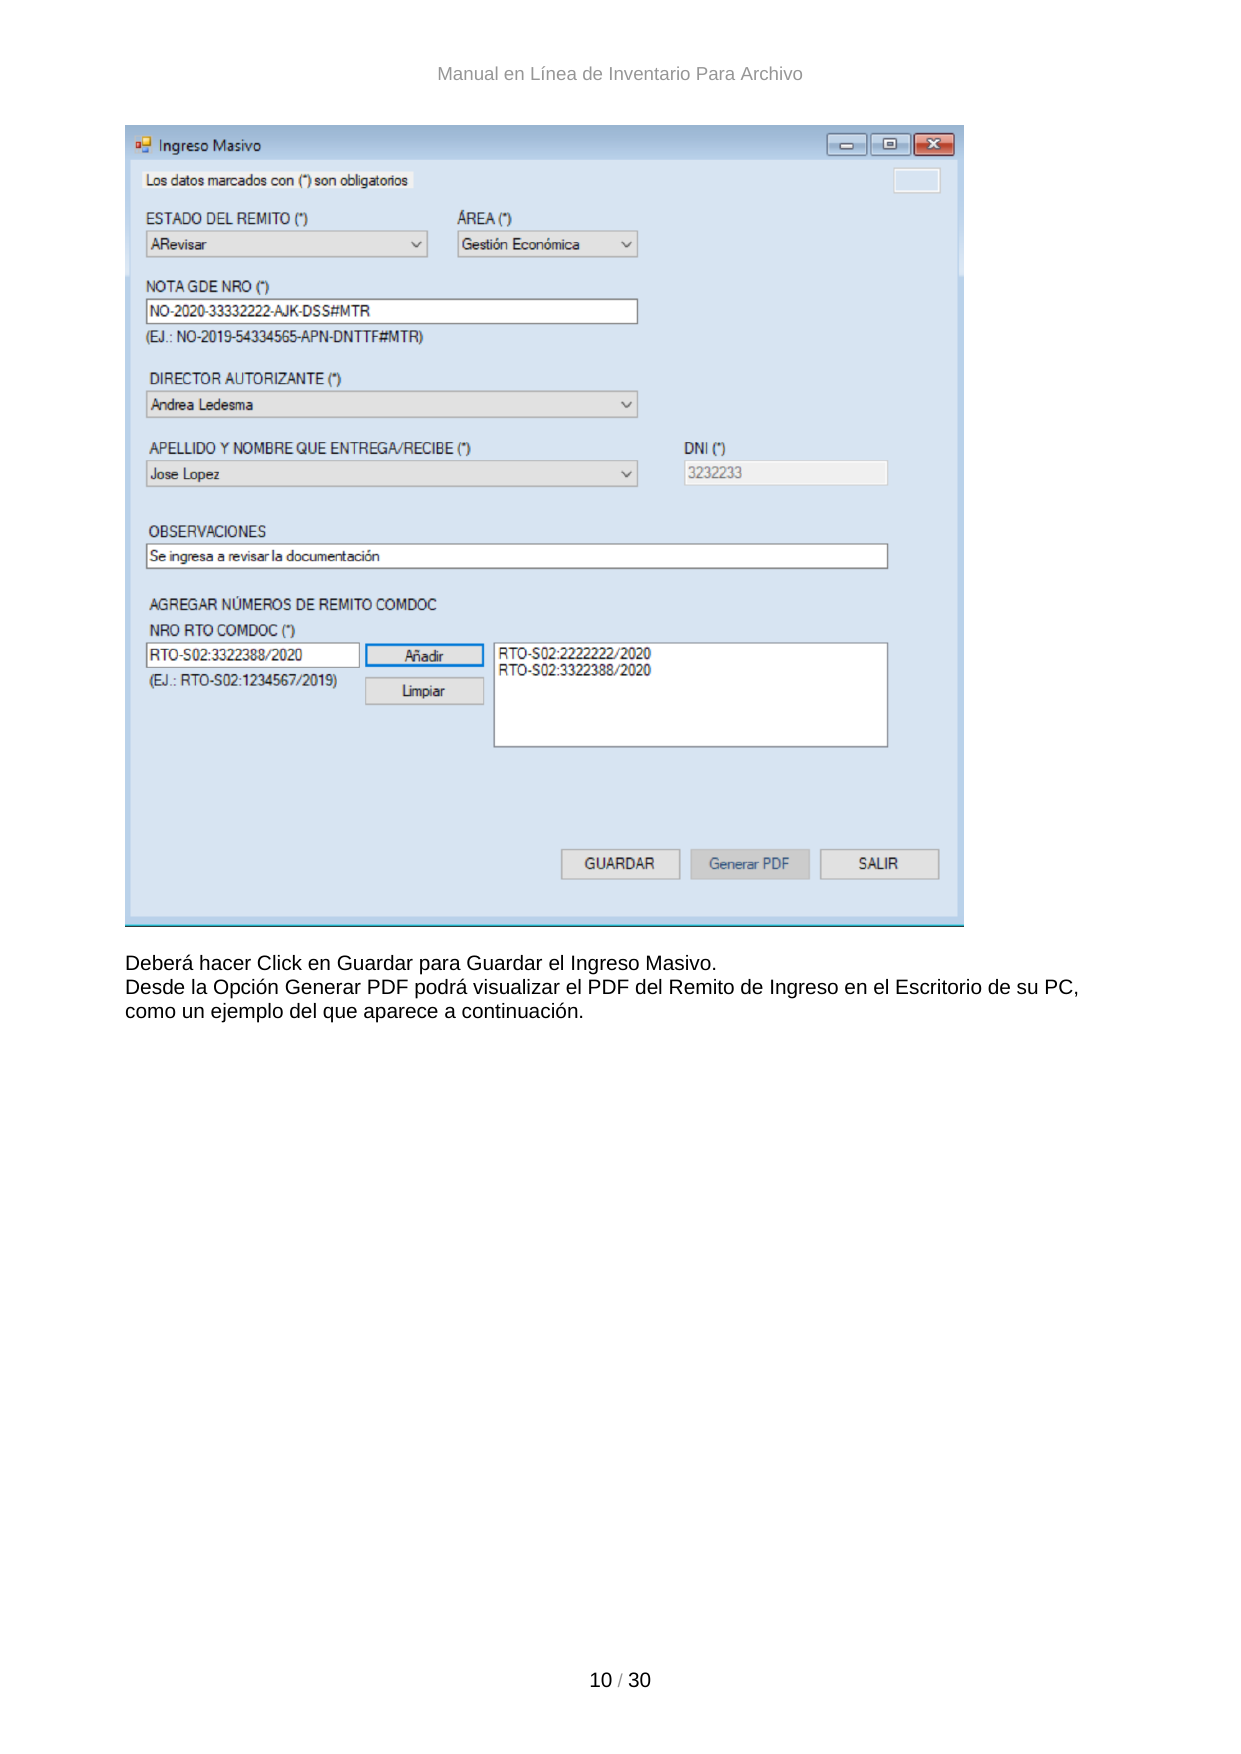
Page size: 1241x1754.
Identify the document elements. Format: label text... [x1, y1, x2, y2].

picture [125, 125, 964, 927]
text Deberá hacer Click en Guardar para Guardar el Ingreso Masivo. [125, 951, 1115, 974]
text Desde la Opción Generar PDF podrá visualizar el PDF del Remito de Ingreso en el Escritorio de su PC, como un ejemplo del que aparece a continuación. [125, 974, 1115, 1022]
